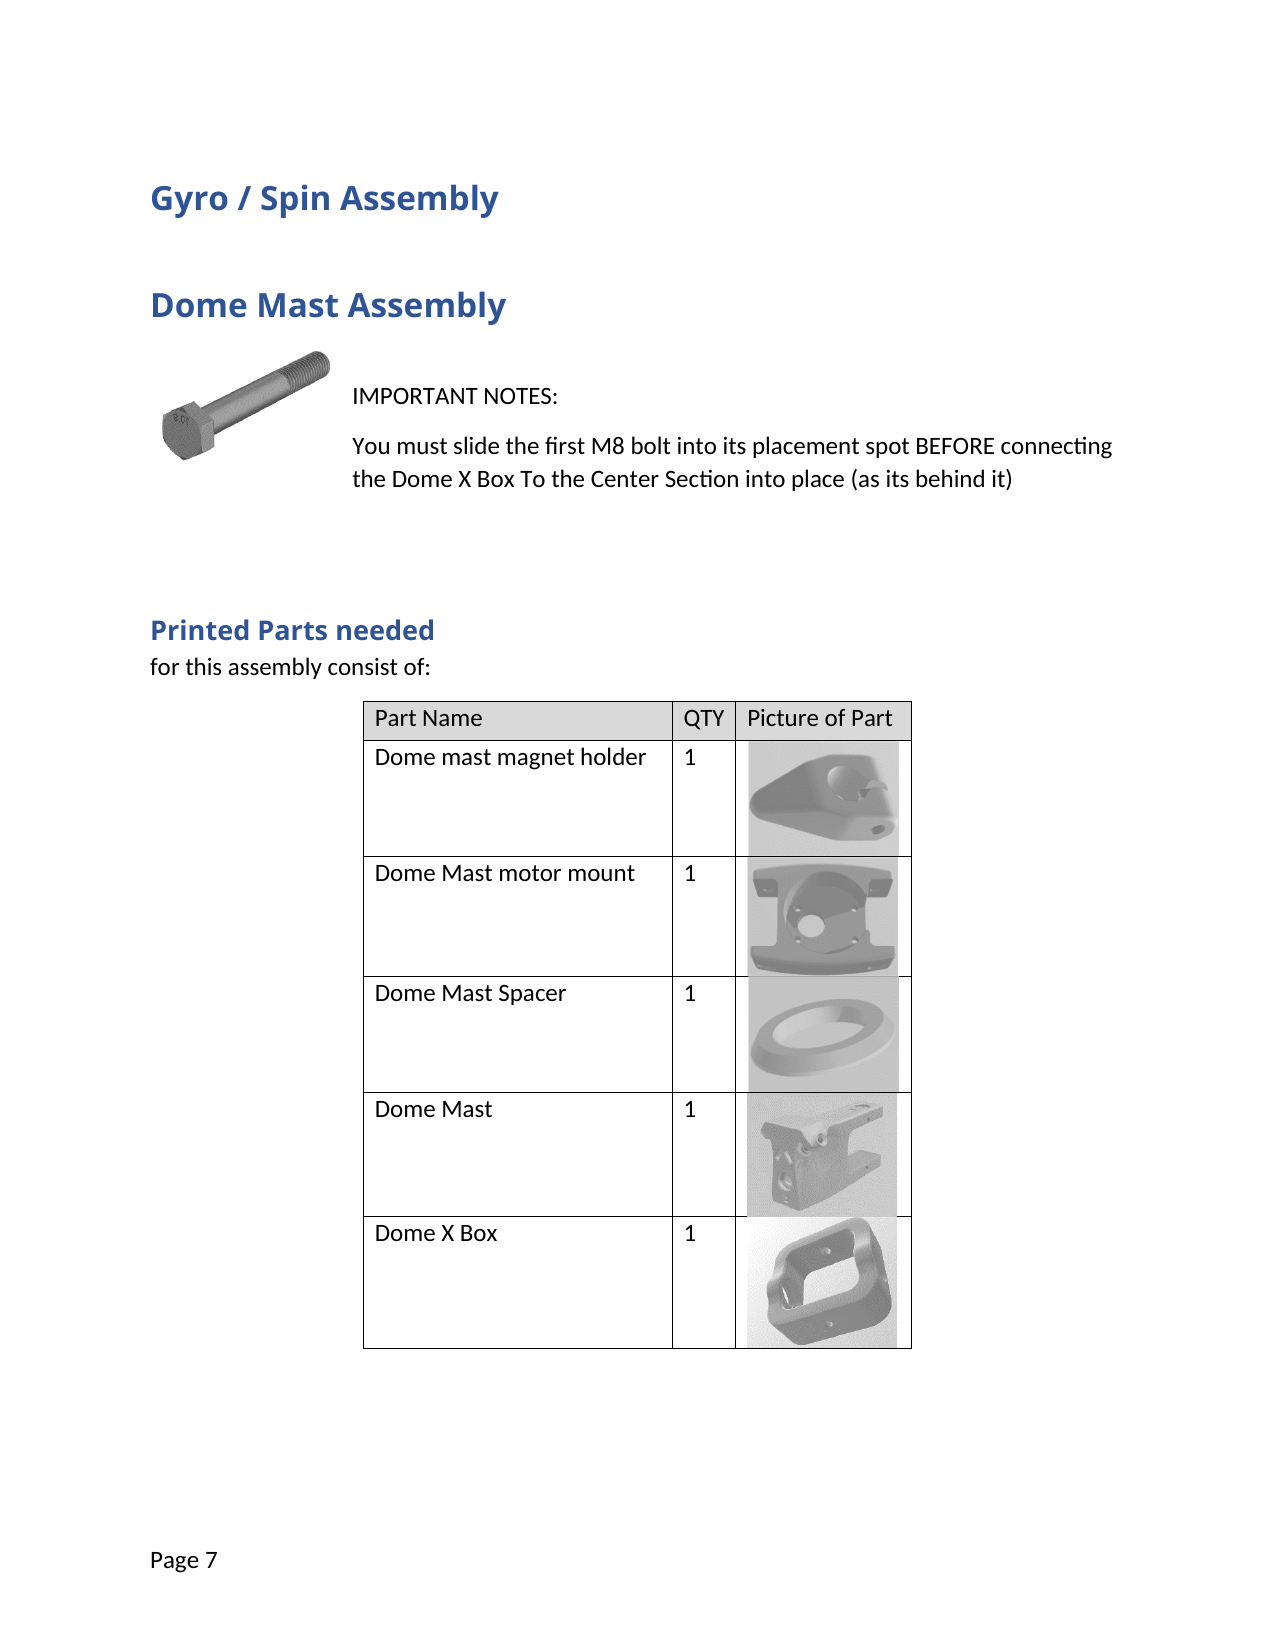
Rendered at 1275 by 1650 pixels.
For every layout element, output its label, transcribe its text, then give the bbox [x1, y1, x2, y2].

text for this assembly consist of: [150, 651, 1125, 682]
table_cell [899, 741, 911, 856]
subtitle Dome Mast Assembly [150, 282, 1125, 327]
table_cell Dome X Box [364, 1217, 672, 1347]
table_cell 1 [673, 977, 735, 1092]
picture [749, 977, 899, 1092]
table_cell [898, 1093, 911, 1216]
subtitle Printed Parts needed [150, 612, 1125, 648]
table_cell Dome mast magnet holder [364, 741, 672, 856]
table_cell Dome Mast motor mount [364, 857, 672, 976]
table_header Part Name [364, 702, 672, 740]
picture [749, 742, 899, 856]
subtitle Gyro / Spin Assembly [150, 175, 1125, 220]
table_cell [736, 857, 747, 976]
table_cell [736, 741, 748, 856]
table_header QTY [673, 702, 735, 740]
table_cell [898, 857, 911, 976]
picture [150, 346, 334, 468]
table_cell [736, 1217, 747, 1347]
table_cell 1 [673, 1217, 735, 1347]
table_cell [736, 977, 748, 1092]
table_cell Dome Mast Spacer [364, 977, 672, 1092]
table_cell 1 [673, 741, 735, 856]
table_cell [898, 1217, 911, 1347]
table_cell [736, 1093, 747, 1216]
table_cell Dome Mast [364, 1093, 672, 1216]
table_cell 1 [673, 857, 735, 976]
table_cell [899, 977, 911, 1092]
table_header Picture of Part [736, 702, 911, 740]
table_cell 1 [673, 1093, 735, 1216]
picture [747, 1093, 898, 1348]
picture [748, 858, 898, 976]
text You must slide the first M8 bolt into its placement spot BEFORE connecting the Dome X Box To the Center Section into place (as its behind it) [150, 430, 1125, 493]
text IMPORTANT NOTES: [334, 380, 1125, 411]
